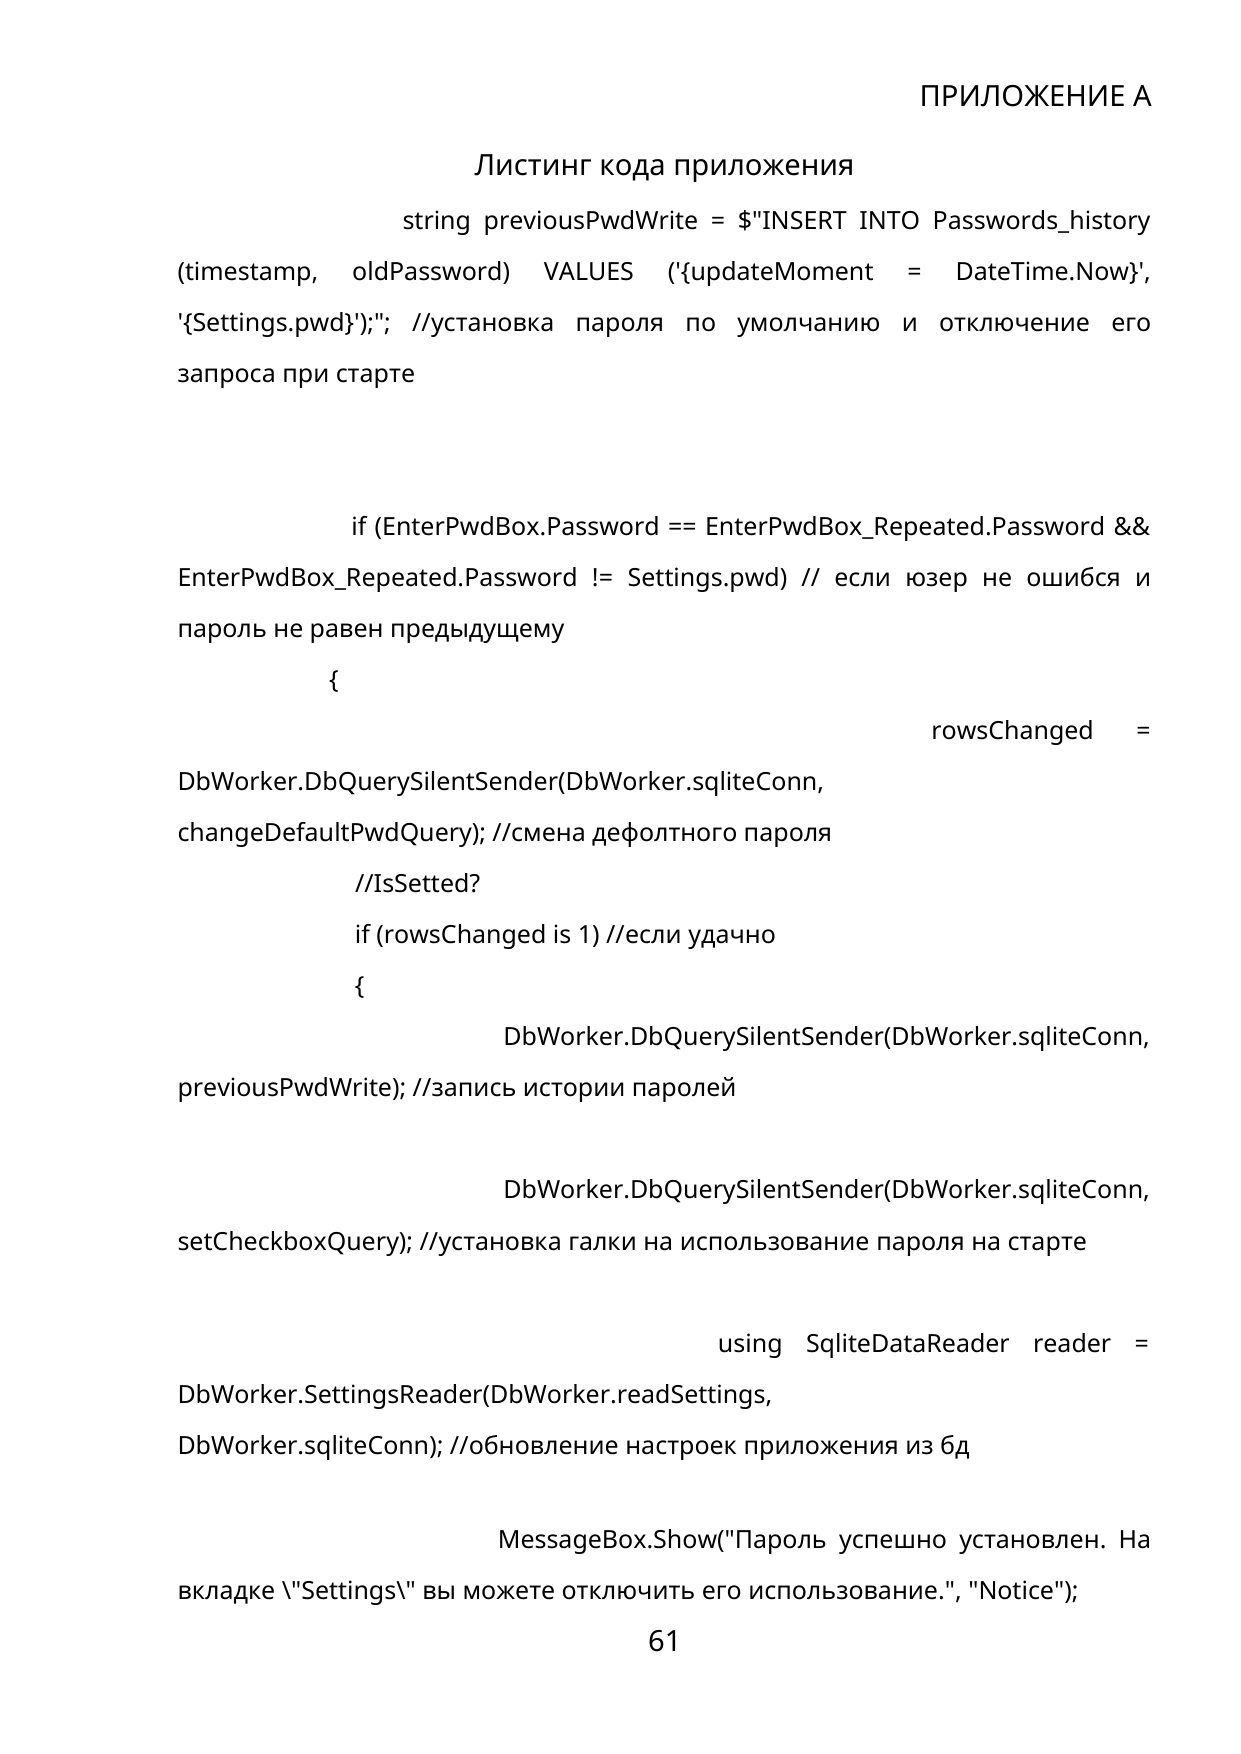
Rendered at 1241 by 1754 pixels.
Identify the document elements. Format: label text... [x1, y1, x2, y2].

text if (rowsChanged is 1) //если удачно [177, 917, 1152, 951]
text //IsSetted? [177, 866, 1152, 900]
text string previousPwdWrite = $"INSERT INTO Passwords_history (timestamp, oldPassword) VALUES ('{updateMoment = DateTime.Now}', '{Settings.pwd}');"; //установка пароля по умолчанию и отключение его запроса при старте [177, 202, 1152, 389]
text using SqliteDataReader reader = DbWorker.SettingsReader(DbWorker.readSettings, DbWorker.sqliteConn); //обновление настроек приложения из бд [177, 1325, 1152, 1461]
text { [177, 662, 1152, 696]
text if (EnterPwdBox.Password == EnterPwdBox_Repeated.Password && EnterPwdBox_Repeated.Password != Settings.pwd) // если юзер не ошибся и пароль не равен предыдущему [177, 508, 1152, 645]
text { [177, 968, 1152, 1002]
text rowsChanged = DbWorker.DbQuerySilentSender(DbWorker.sqliteConn, changeDefaultPwdQuery); //смена дефолтного пароля [177, 713, 1152, 849]
text DbWorker.DbQuerySilentSender(DbWorker.sqliteConn, setCheckboxQuery); //установка галки на использование пароля на старте [177, 1172, 1152, 1257]
text MessageBox.Show("Пароль успешно установлен. На вкладке \"Settings\" вы можете отключить его использование.", "Notice"); [177, 1521, 1152, 1607]
text DbWorker.DbQuerySilentSender(DbWorker.sqliteConn, previousPwdWrite); //запись истории паролей [177, 1019, 1152, 1104]
